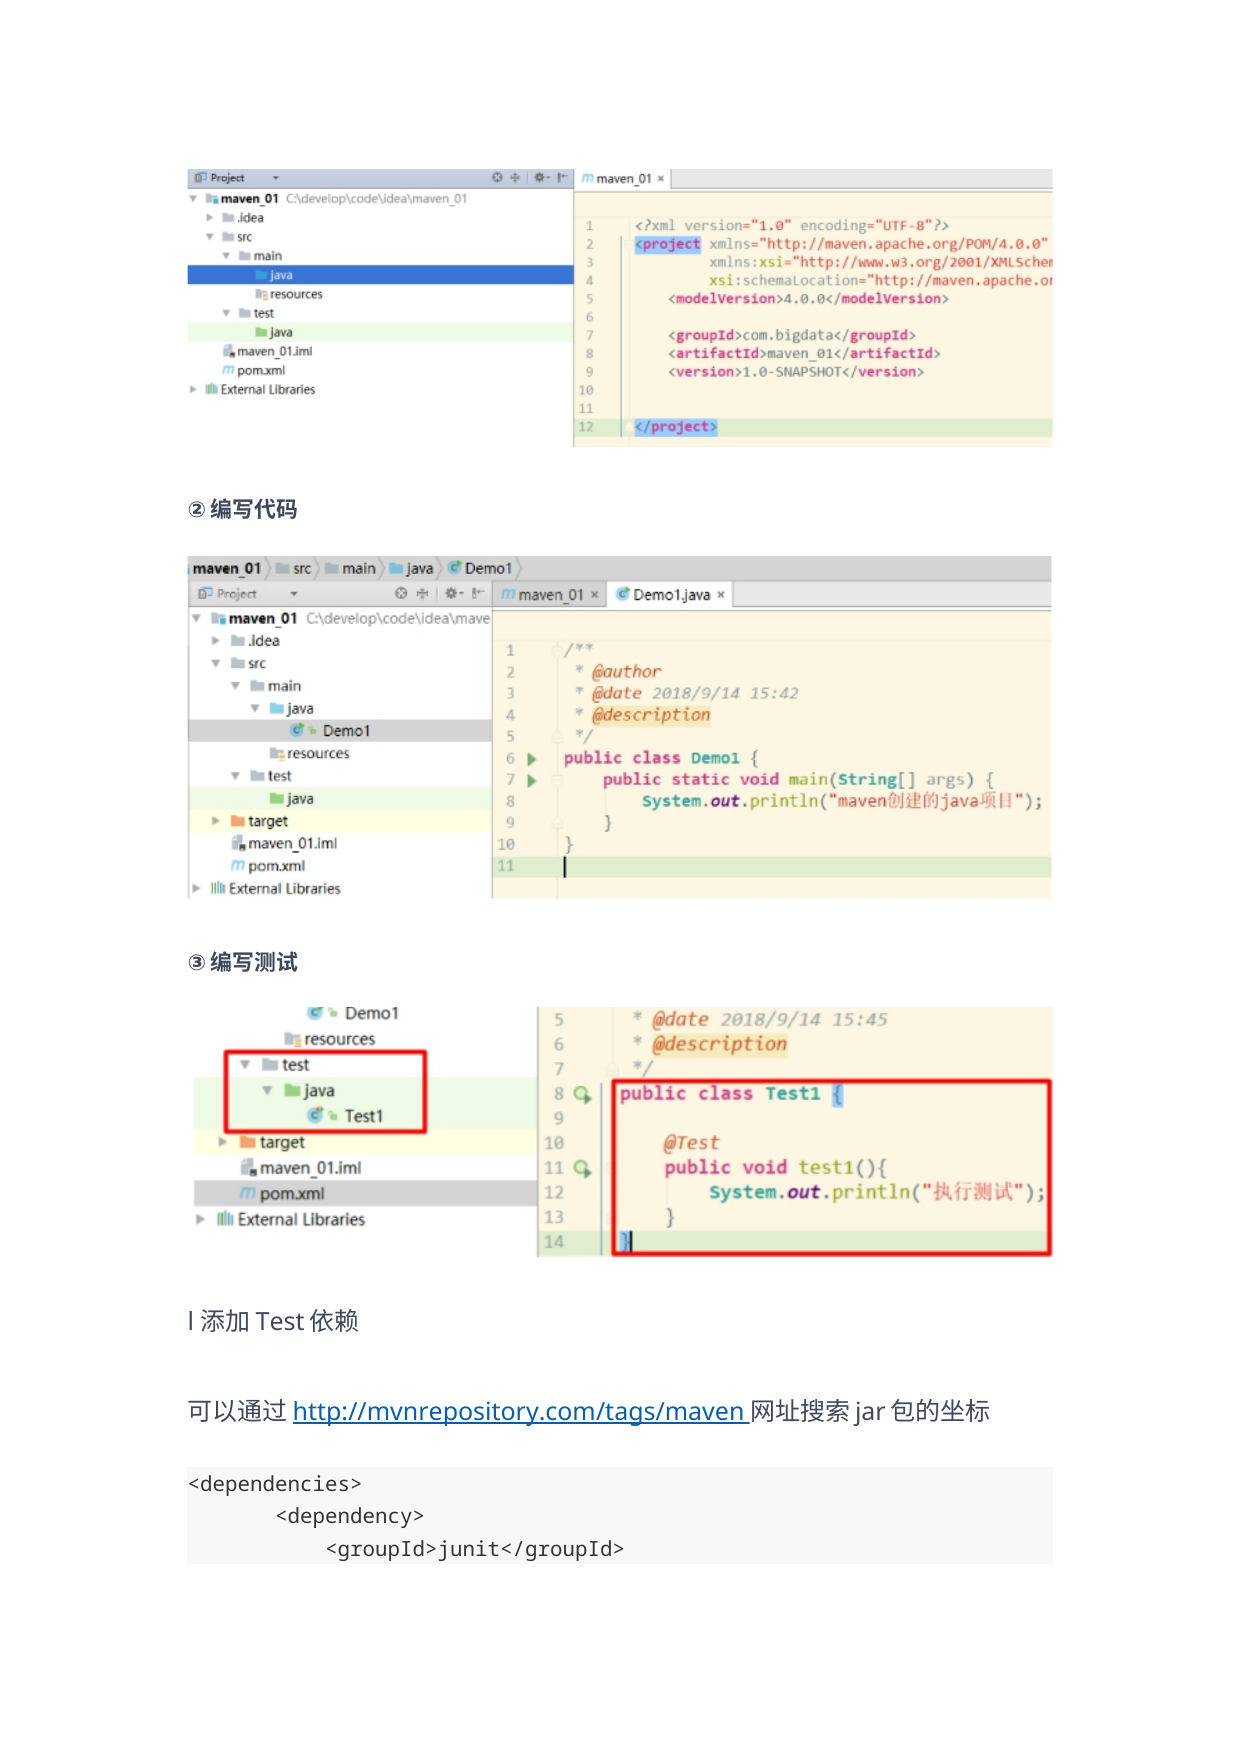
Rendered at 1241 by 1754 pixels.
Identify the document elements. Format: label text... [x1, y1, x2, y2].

picture [187, 556, 1053, 900]
picture [187, 1007, 1053, 1257]
text <groupId>junit</groupId> [187, 1532, 1053, 1564]
picture [187, 169, 1053, 447]
text <dependencies> [187, 1467, 1053, 1499]
text <dependency> [187, 1499, 1053, 1532]
text l 添加Test依赖 [187, 1287, 1053, 1352]
text ③编写测试 [187, 944, 1053, 977]
text ②编写代码 [187, 492, 1053, 524]
text 可以通过http://mvnrepository.com/tags/maven网址搜索jar包的坐标 [187, 1377, 1053, 1442]
